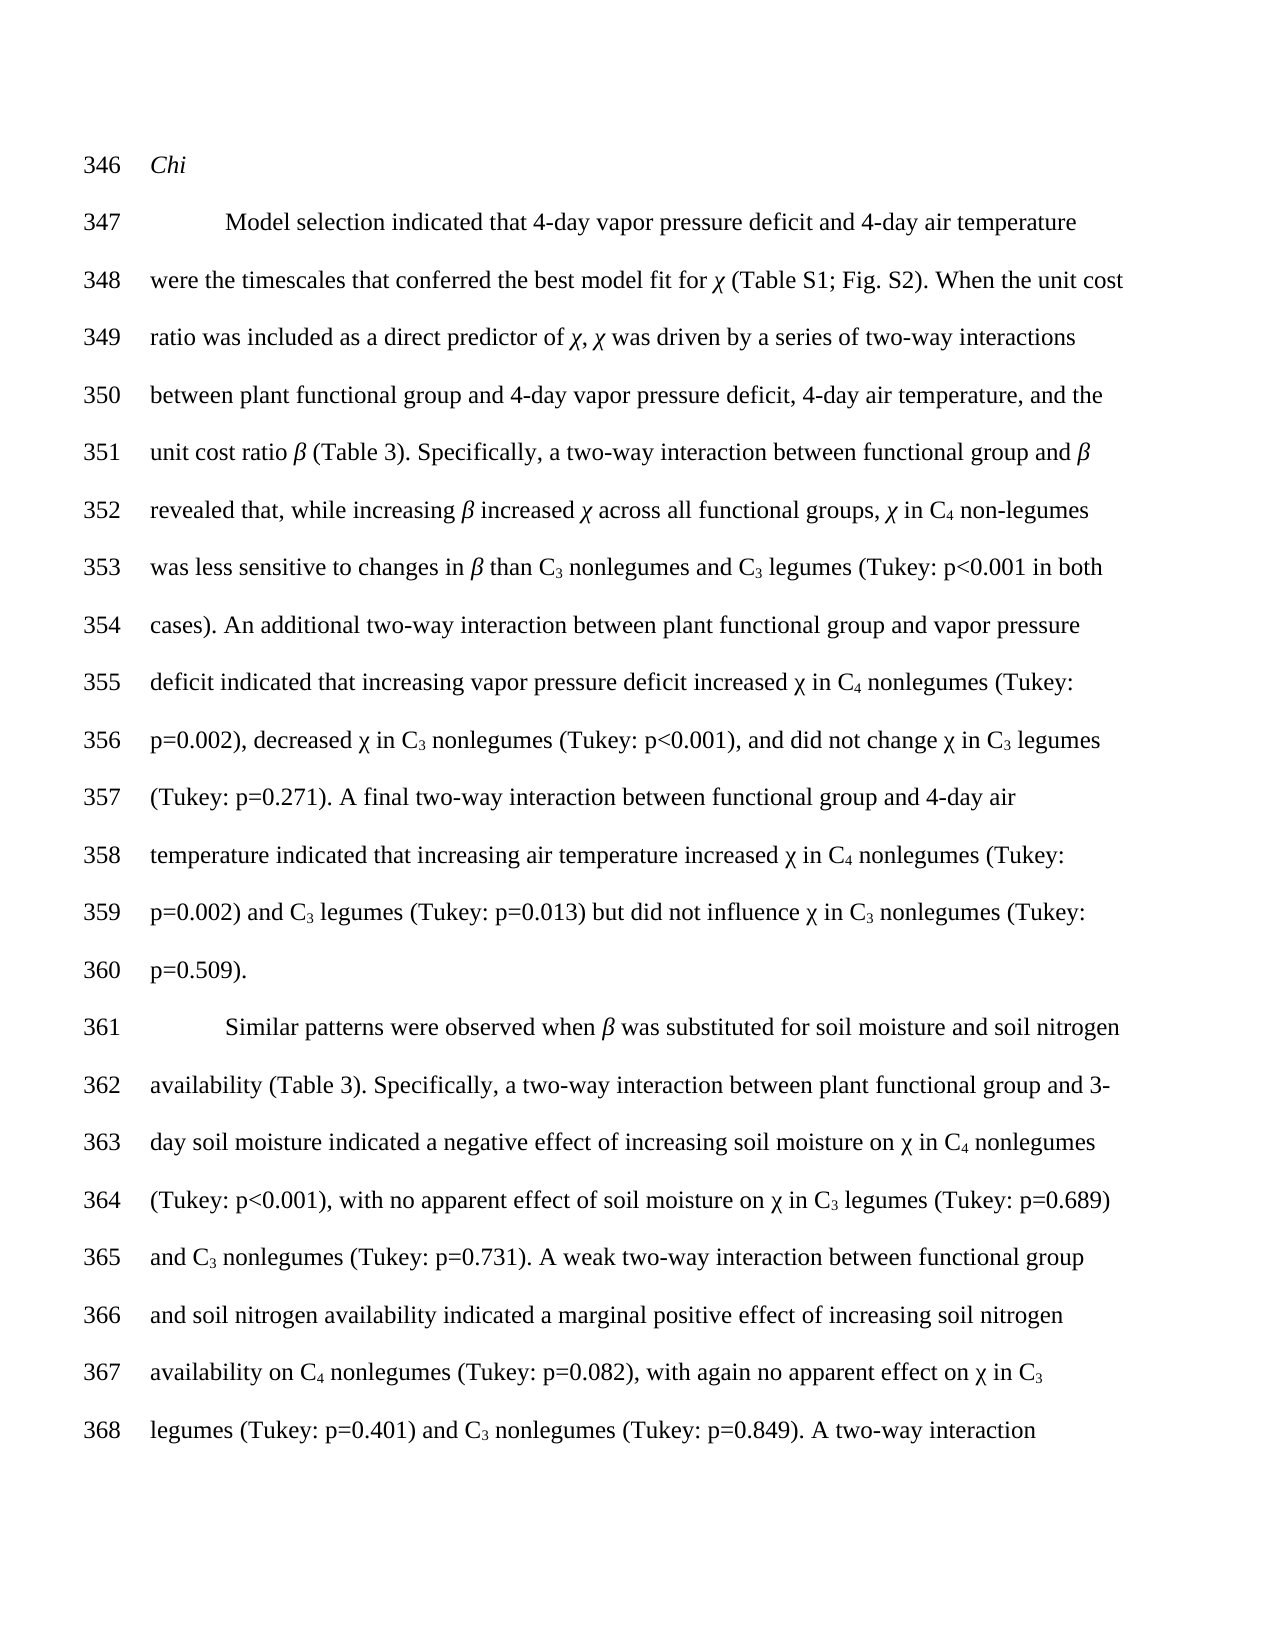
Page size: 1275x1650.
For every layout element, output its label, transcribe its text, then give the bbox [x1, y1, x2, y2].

text Chi [150, 150, 1125, 179]
text Model selection indicated that 4-day vapor pressure deficit and 4-day air temperature were the timescales that conferred the best model fit for χ (Table S1; Fig. S2). When the unit cost ratio was included as a direct predictor of χ, χ was driven by a series of two-way interactions between plant functional group and 4-day vapor pressure deficit, 4-day air temperature, and the unit cost ratio β (Table 3). Specifically, a two-way interaction between functional group and β revealed that, while increasing β increased χ across all functional groups, χ in C4 non-legumes was less sensitive to changes in β than C3 nonlegumes and C3 legumes (Tukey: p<0.001 in both cases). An additional two-way interaction between plant functional group and vapor pressure deficit indicated that increasing vapor pressure deficit increased χ in C4 nonlegumes (Tukey: p=0.002), decreased χ in C3 nonlegumes (Tukey: p<0.001), and did not change χ in C3 legumes (Tukey: p=0.271). A final two-way interaction between functional group and 4-day air temperature indicated that increasing air temperature increased χ in C4 nonlegumes (Tukey: p=0.002) and C3 legumes (Tukey: p=0.013) but did not influence χ in C3 nonlegumes (Tukey: p=0.509). [150, 207, 1125, 984]
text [150, 1012, 1125, 1444]
